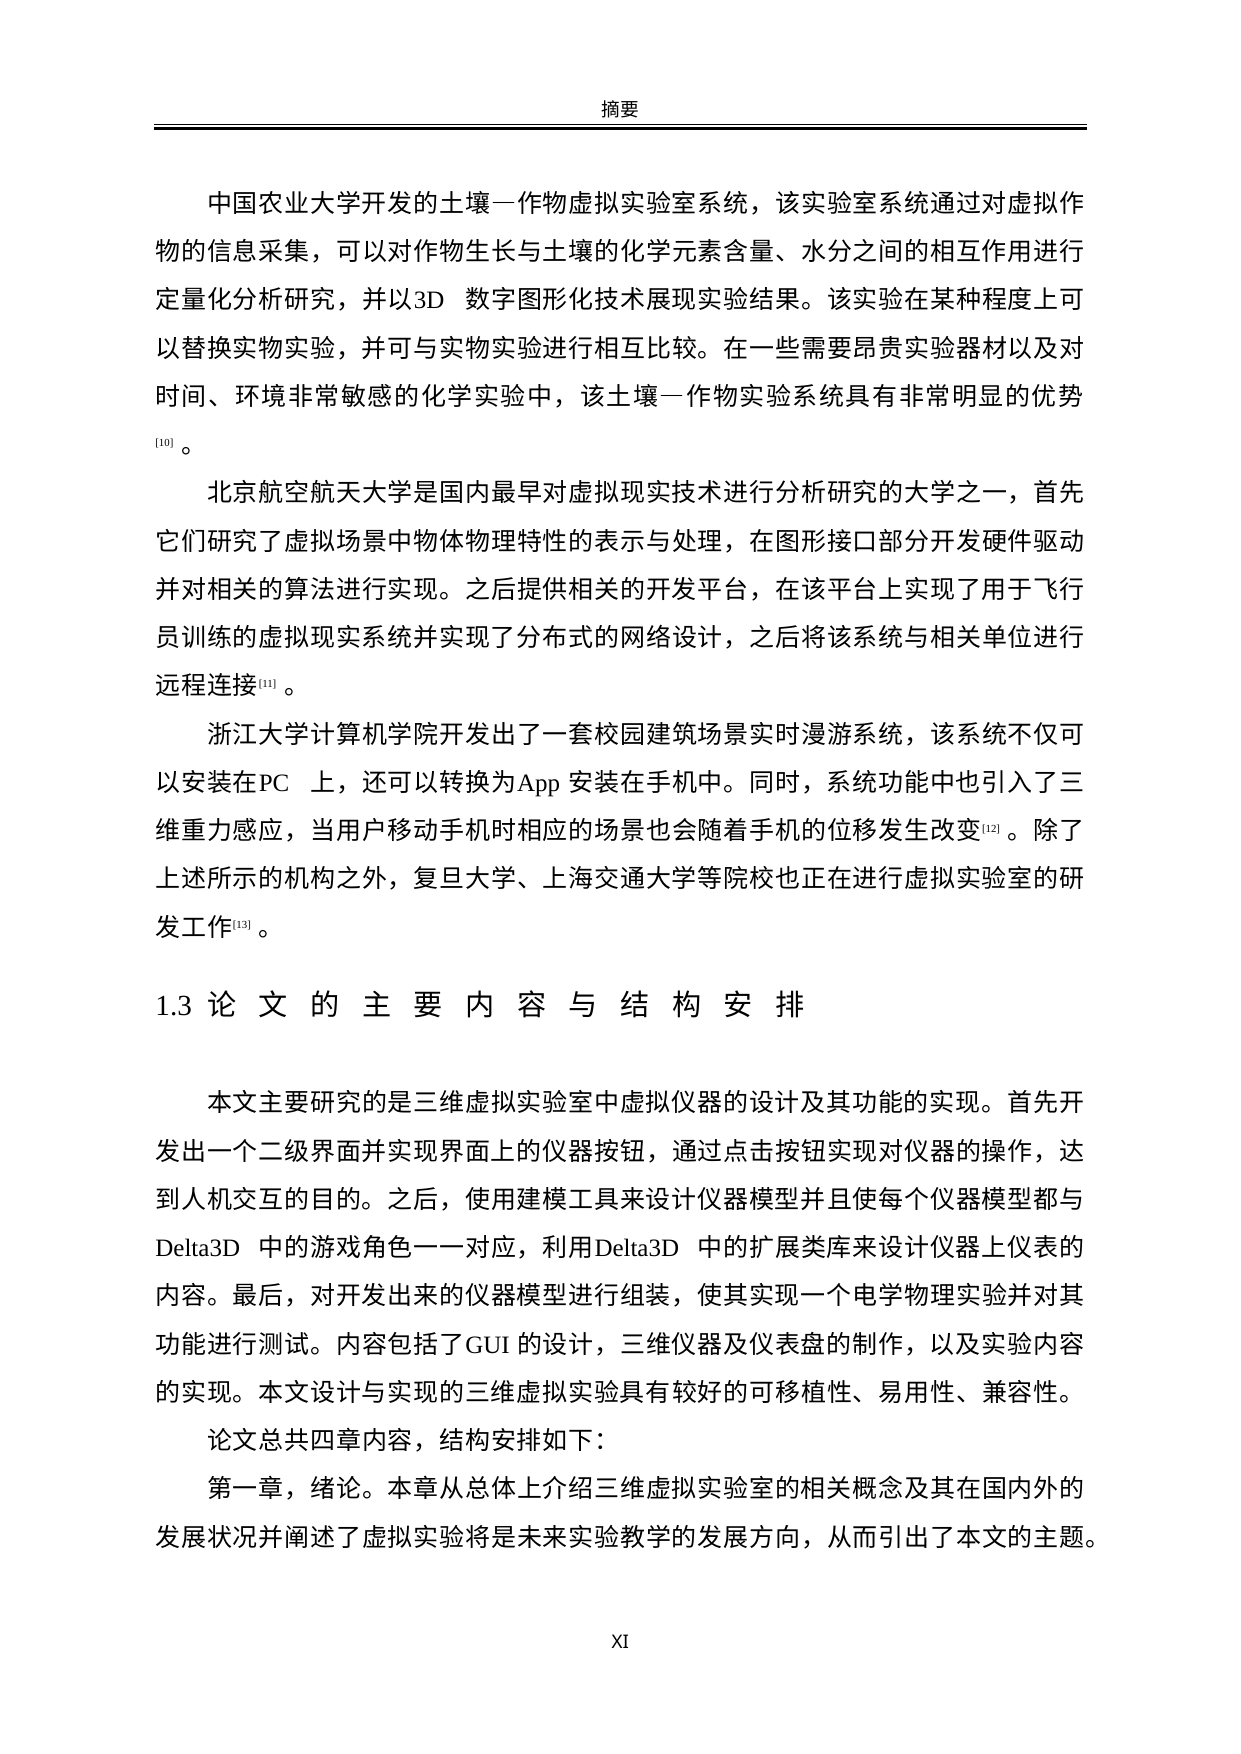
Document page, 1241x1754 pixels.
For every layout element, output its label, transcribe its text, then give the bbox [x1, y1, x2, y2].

text 论文总共四章内容，结构安排如下： [155, 1414, 1085, 1463]
text 维重力感应，当用户移动手机时相应的场景也会随着手机的位移发生改变[12]。除了上述所示的机构之外，复旦大学、上海交通大学等院校也正在进行虚拟实验室的研发工作[13]。 [155, 804, 1085, 949]
text 第一章，绪论。本章从总体上介绍三维虚拟实验室的相关概念及其在国内外的发展状况并阐述了虚拟实验将是未来实验教学的发展方向，从而引出了本文的主题。 [155, 1463, 1085, 1559]
text 本文主要研究的是三维虚拟实验室中虚拟仪器的设计及其功能的实现。首先开发出一个二级界面并实现界面上的仪器按钮，通过点击按钮实现对仪器的操作，达到人机交互的目的。之后，使用建模工具来设计仪器模型并且使每个仪器模型都与Delta3D中的游戏角色一一对应，利用Delta3D中的扩展类库来设计仪器上仪表的内容。最后，对开发出来的仪器模型进行组装，使其实现一个电学物理实验并对其功能进行测试。内容包括了GUI的设计，三维仪器及仪表盘的制作，以及实验内容的实现。本文设计与实现的三维虚拟实验具有较好的可移植性、易用性、兼容性。 [155, 1077, 1085, 1414]
text 中国农业大学开发的土壤—作物虚拟实验室系统，该实验室系统通过对虚拟作物的信息采集，可以对作物生长与土壤的化学元素含量、水分之间的相互作用进行定量化分析研究，并以3D数字图形化技术展现实验结果。该实验在某种程度上可以替换实物实验，并可与实物实验进行相互比较。在一些需要昂贵实验器材以及对时间、环境非常敏感的化学实验中，该土壤—作物实验系统具有非常明显的优势[10]。 [155, 178, 1085, 467]
subtitle 1.3论文的主要内容与结构安排 [155, 978, 1085, 1027]
text 北京航空航天大学是国内最早对虚拟现实技术进行分析研究的大学之一，首先它们研究了虚拟场景中物体物理特性的表示与处理，在图形接口部分开发硬件驱动并对相关的算法进行实现。之后提供相关的开发平台，在该平台上实现了用于飞行 [155, 467, 1085, 612]
text 员训练的虚拟现实系统并实现了分布式的网络设计，之后将该系统与相关单位进行 [155, 612, 1085, 660]
text 浙江大学计算机学院开发出了一套校园建筑场景实时漫游系统，该系统不仅可以安装在PC上，还可以转换为App安装在手机中。同时，系统功能中也引入了三 [155, 708, 1085, 804]
text 远程连接[11]。 [155, 660, 1085, 708]
